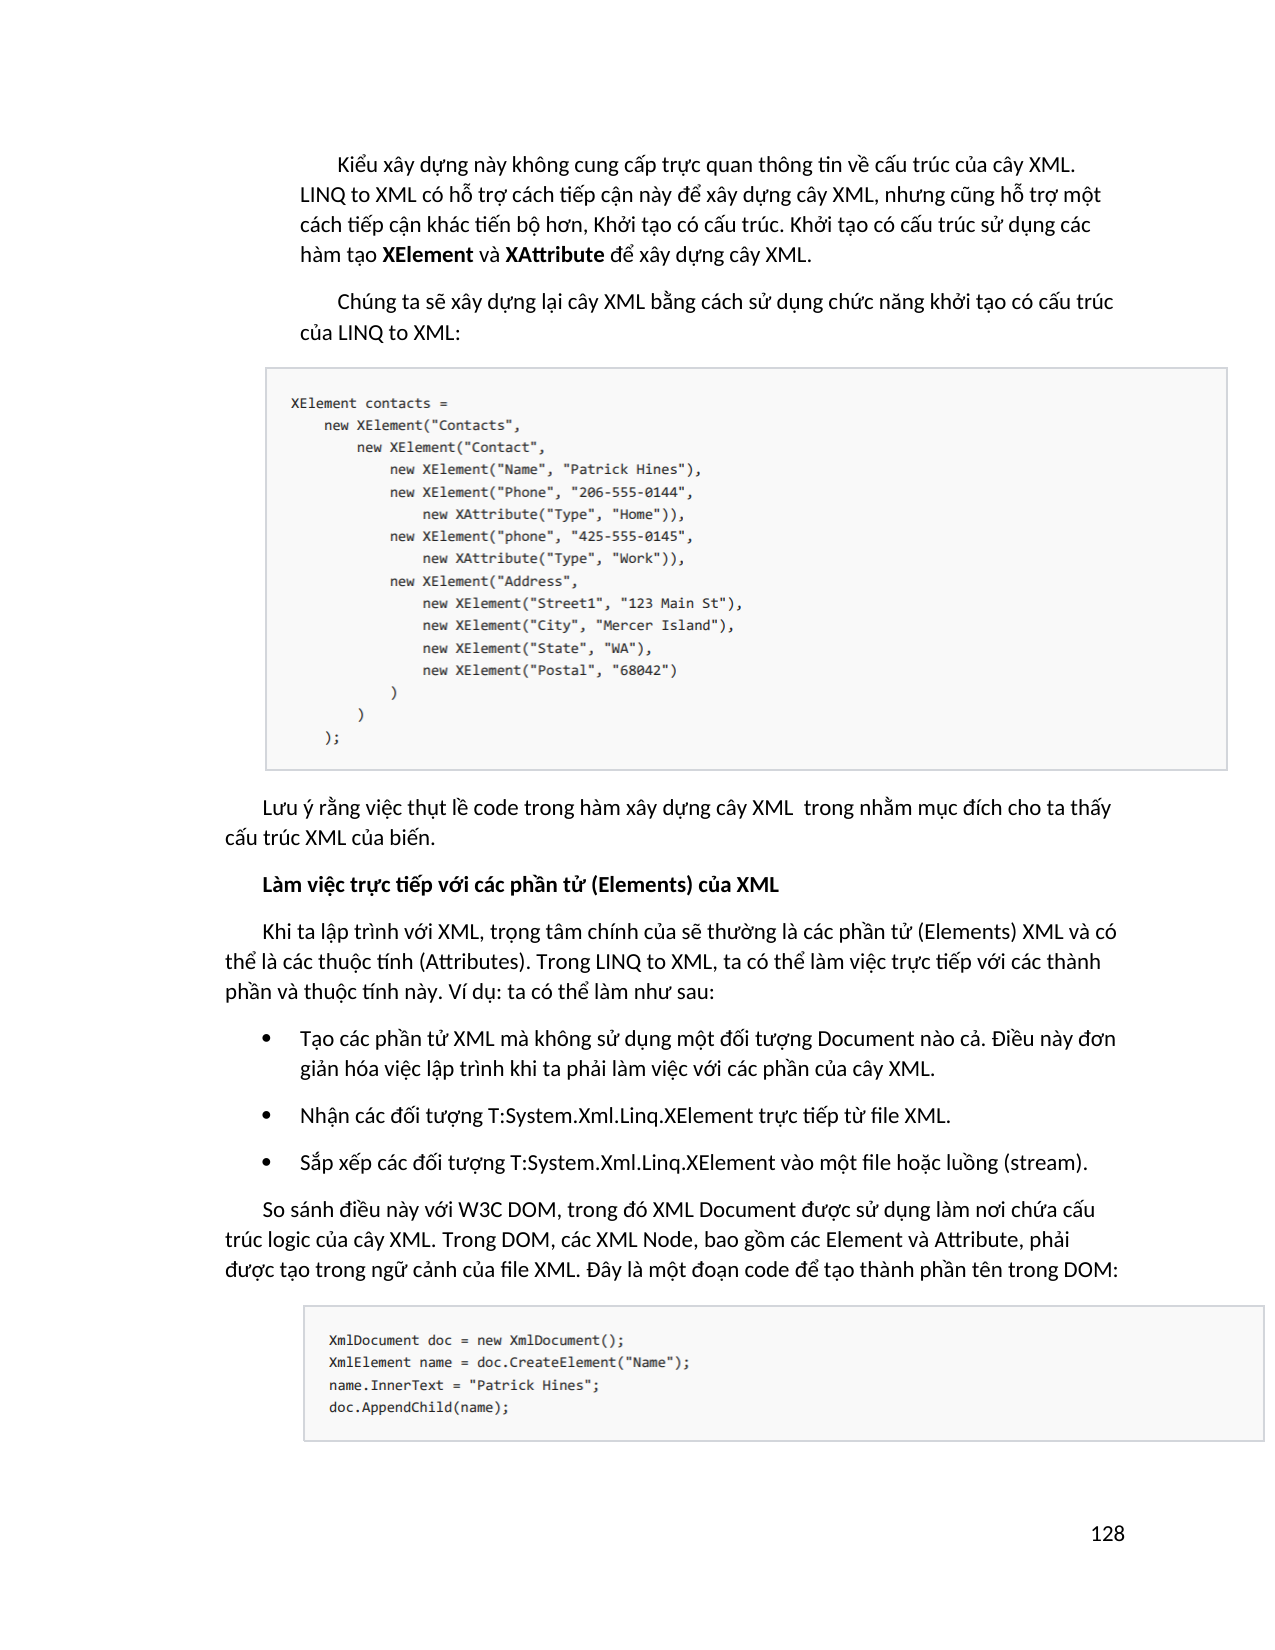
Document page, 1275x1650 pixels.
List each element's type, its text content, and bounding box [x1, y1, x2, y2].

text Làm việc trực tiếp với các phần tử (Elements) của XML [225, 870, 1125, 898]
list Tạo các phần tử XML mà không sử dụng một đối tượng Document nào cả. Điều này đơn giản hóa việc lập trình khi ta phải làm việc với các phần của cây XML. [262, 1024, 1125, 1082]
text Chúng ta sẽ xây dựng lại cây XML bằng cách sử dụng chức năng khởi tạo có cấu trúc của LINQ to XML: [300, 287, 1125, 346]
text So sánh điều này với W3C DOM, trong đó XML Document được sử dụng làm nơi chứa cấu trúc logic của cây XML. Trong DOM, các XML Node, bao gồm các Element và Attribute, phải được tạo trong ngữ cảnh của file XML. Đây là một đoạn code để tạo thành phần tên trong DOM: [225, 1195, 1125, 1283]
text Lưu ý rằng việc thụt lề code trong hàm xây dựng cây XML trong nhằm mục đích cho ta thấy cấu trúc XML của biến. [225, 793, 1125, 851]
picture [300, 1302, 1269, 1446]
text Kiểu xây dựng này không cung cấp trực quan thông tin về cấu trúc của cây XML. LINQ to XML có hỗ trợ cách tiếp cận này để xây dựng cây XML, nhưng cũng hỗ trợ một cách tiếp cận khác tiến bộ hơn, Khởi tạo có cấu trúc. Khởi tạo có cấu trúc sử dụng các hàm tạo XElement và XAttribute để xây dựng cây XML. [300, 150, 1125, 269]
picture [262, 364, 1232, 774]
text Khi ta lập trình với XML, trọng tâm chính của sẽ thường là các phần tử (Elements) XML và có thể là các thuộc tính (Attributes). Trong LINQ to XML, ta có thể làm việc trực tiếp với các thành phần và thuộc tính này. Ví dụ: ta có thể làm như sau: [225, 917, 1125, 1005]
list Sắp xếp các đối tượng T:System.Xml.Linq.XElement vào một file hoặc luồng (stream). [262, 1148, 1125, 1176]
list Nhận các đối tượng T:System.Xml.Linq.XElement trực tiếp từ file XML. [262, 1101, 1125, 1129]
